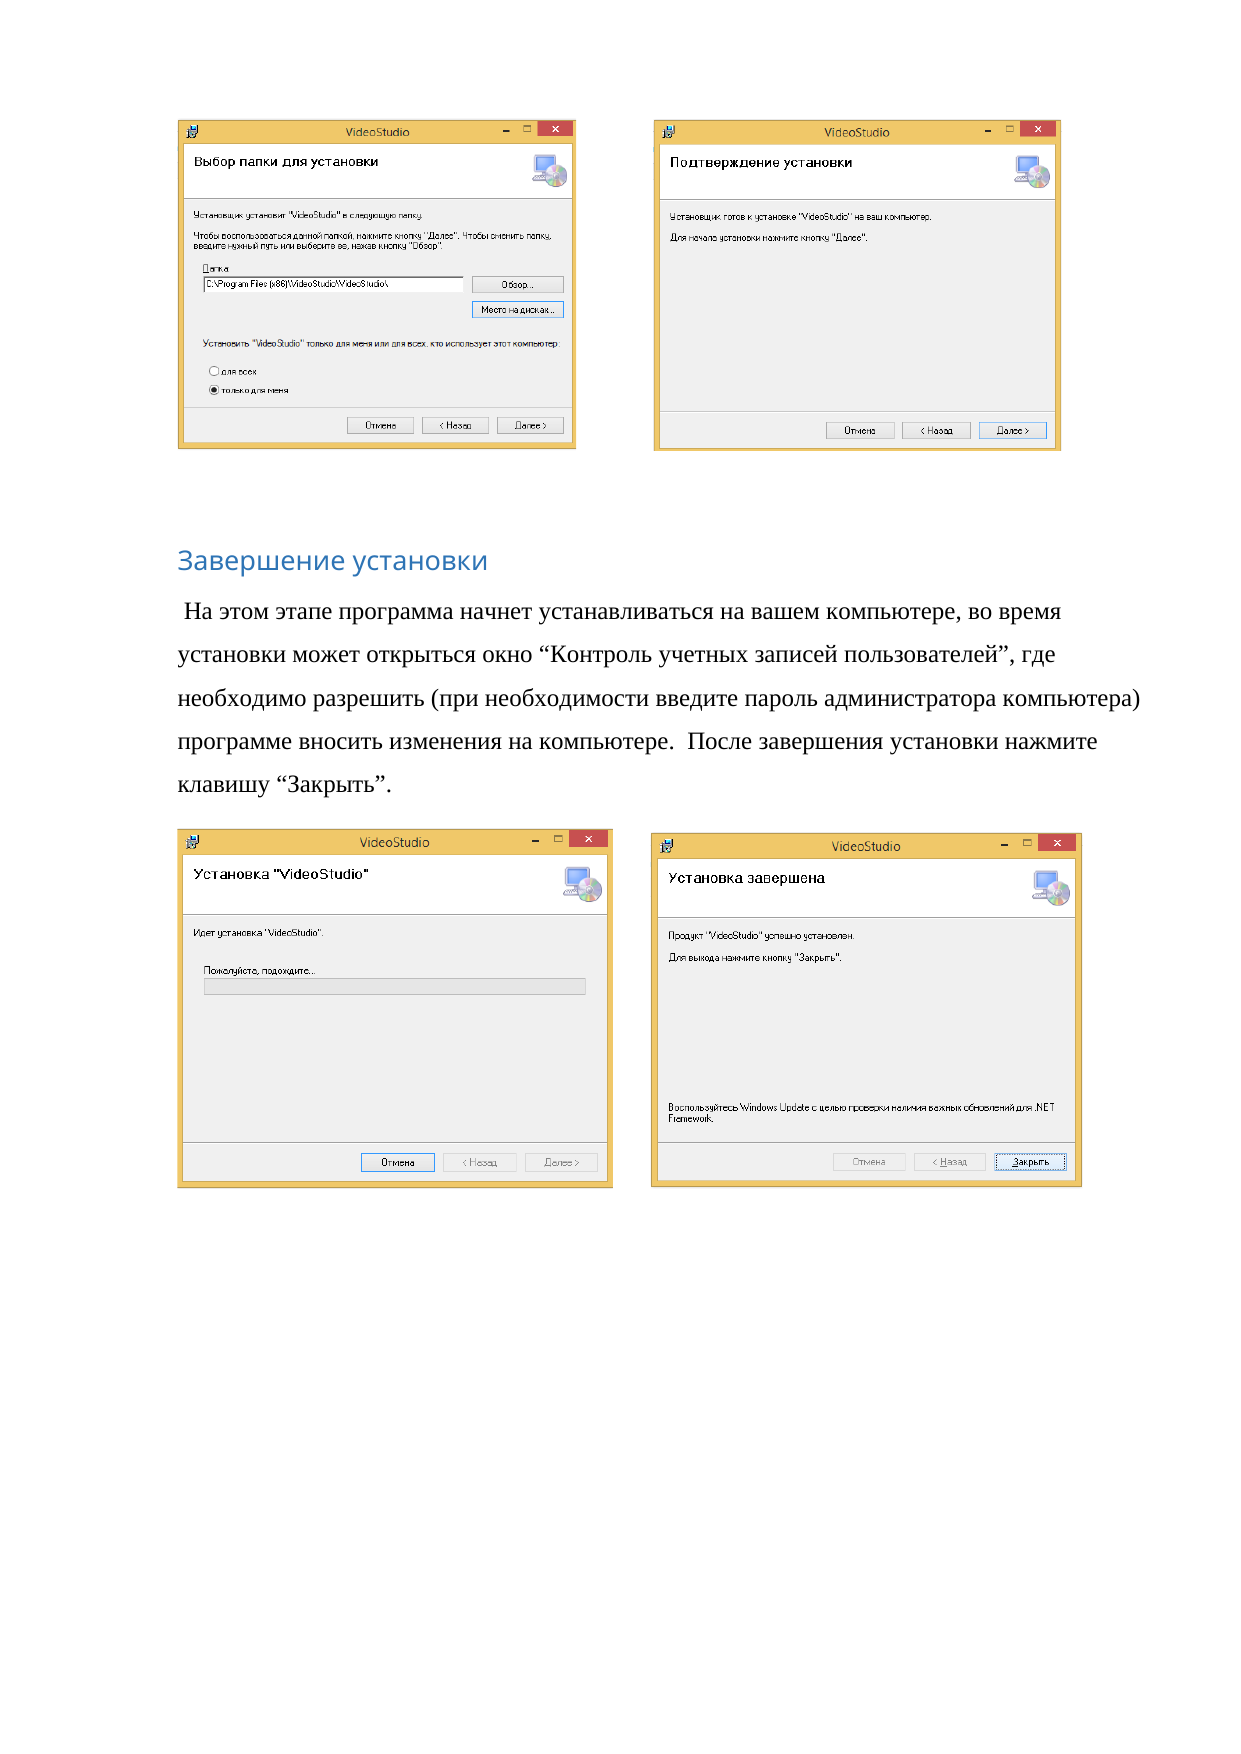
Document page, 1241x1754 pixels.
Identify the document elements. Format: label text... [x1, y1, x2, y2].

picture [653, 119, 1062, 451]
subtitle Завершение установки [177, 541, 1152, 578]
text На этом этапе программа начнет устанавливаться на вашем компьютере, во время установки может открыться окно “Контроль учетных записей пользователей”, где необходимо разрешить (при необходимости введите пароль администратора компьютера) программе вносить изменения на компьютере. После завершения установки нажмите клавишу “Закрыть”. [177, 596, 1152, 798]
picture [650, 832, 1083, 1189]
picture [177, 828, 613, 1189]
picture [177, 118, 577, 451]
